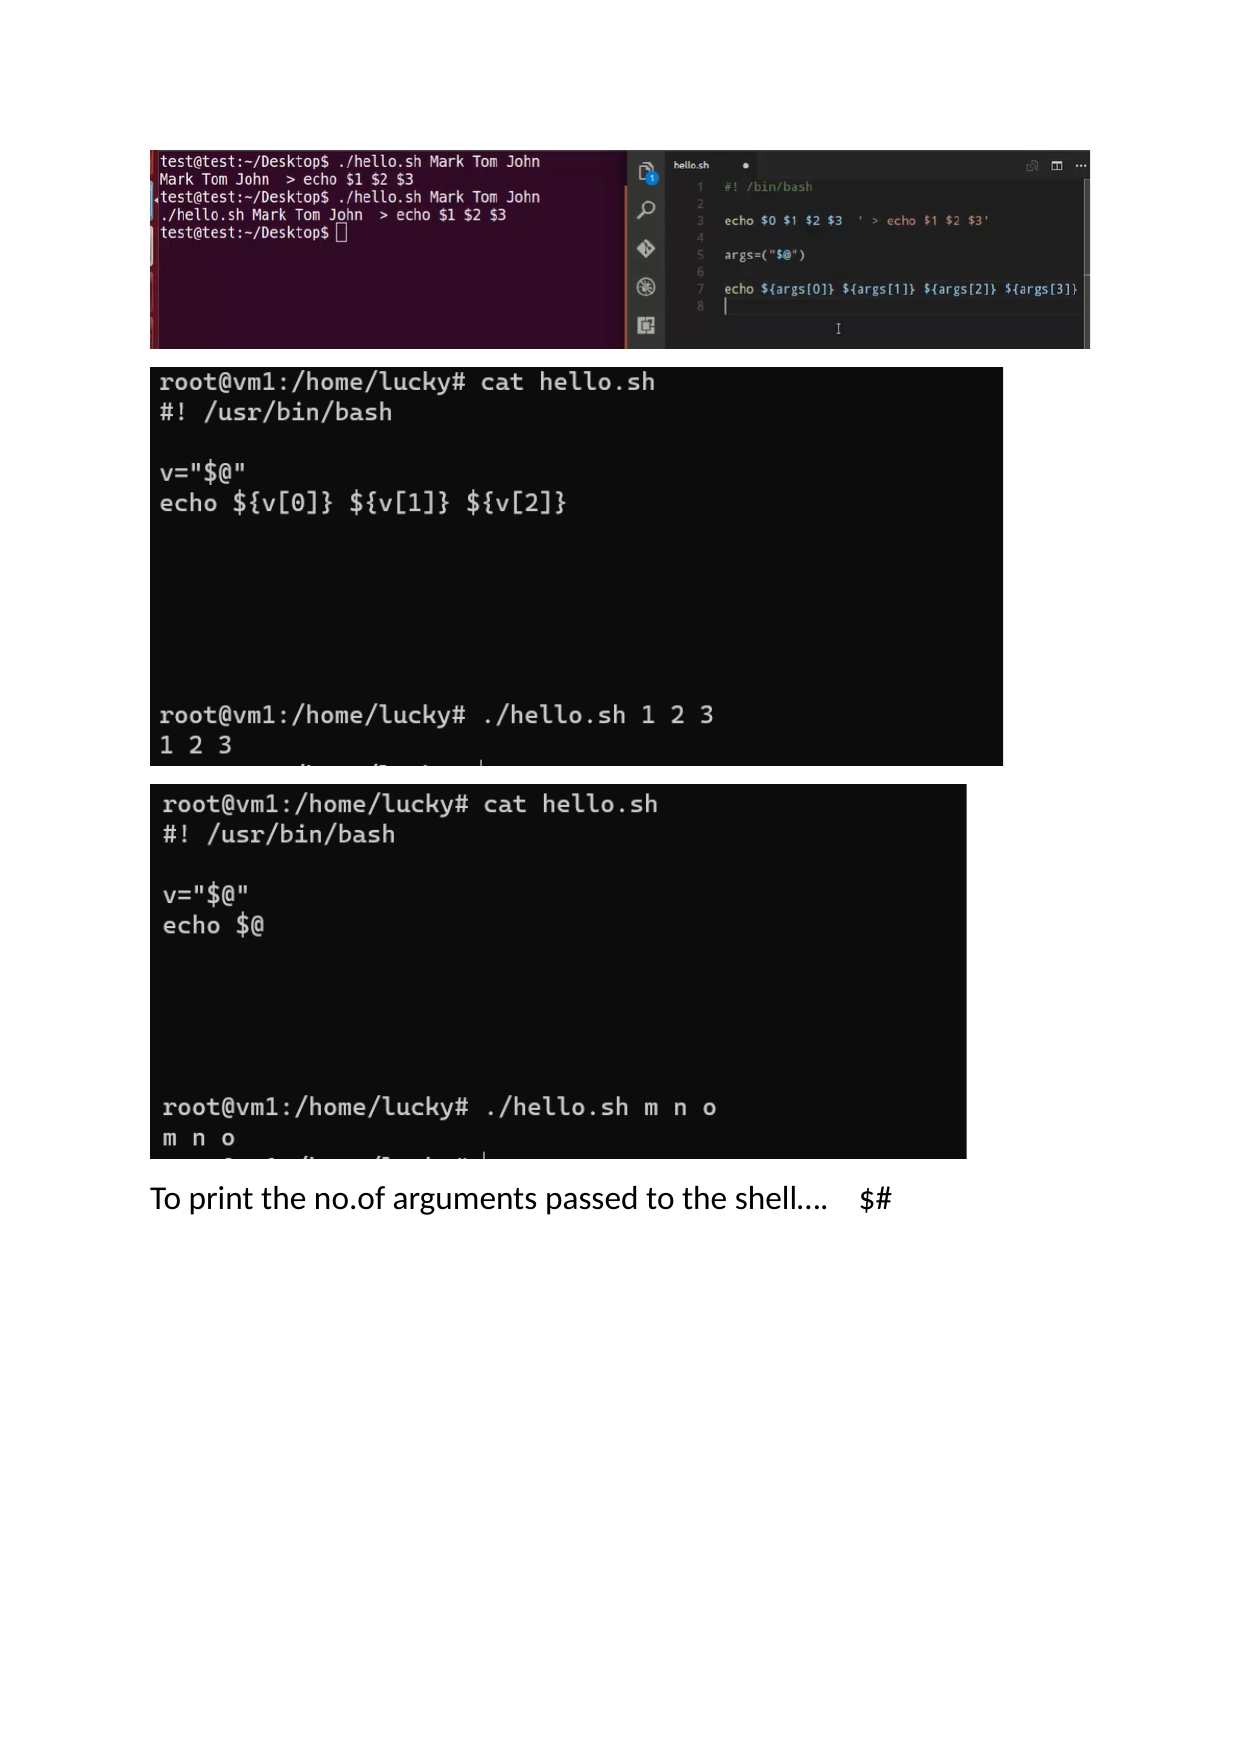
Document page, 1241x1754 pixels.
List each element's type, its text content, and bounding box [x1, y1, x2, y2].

picture [150, 367, 1004, 766]
picture [150, 784, 967, 1159]
text To print the no.of arguments passed to the shell…. $# [150, 1177, 1090, 1218]
picture [150, 150, 1091, 349]
